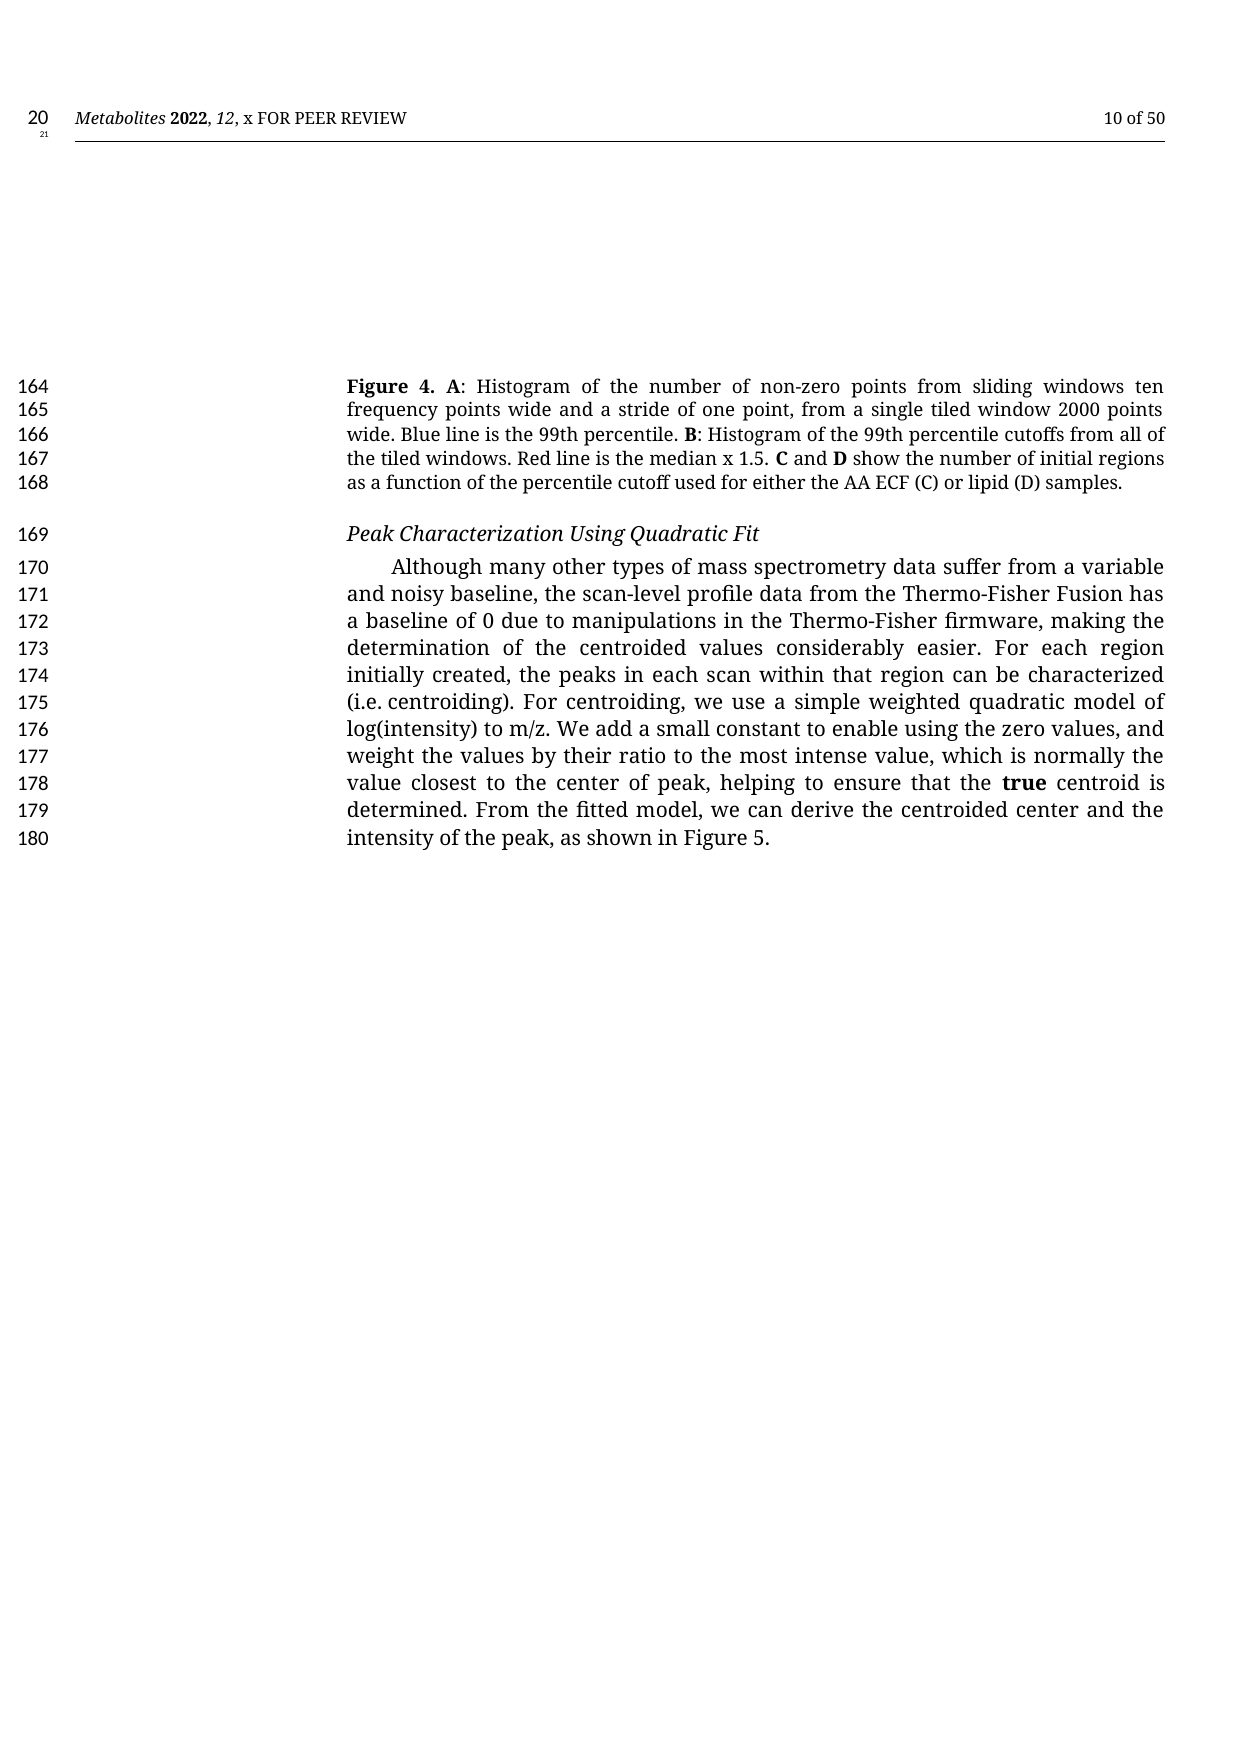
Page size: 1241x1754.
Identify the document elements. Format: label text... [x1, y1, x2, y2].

subtitle Peak Characterization Using Quadratic Fit [347, 520, 1165, 547]
text Figure 4. A: Histogram of the number of non-zero points from sliding windows ten frequency points wide and a stride of one point, from a single tiled window 2000 points wide. Blue line is the 99th percentile. B: Histogram of the 99th percentile cutoffs from all of the tiled windows. Red line is the median x 1.5. C and D show the number of initial regions as a function of the percentile cutoff used for either the AA ECF (C) or lipid (D) samples. [347, 374, 1165, 495]
text Although many other types of mass spectrometry data suffer from a variable and noisy baseline, the scan-level profile data from the Thermo-Fisher Fusion has a baseline of 0 due to manipulations in the Thermo-Fisher firmware, making the determination of the centroided values considerably easier. For each region initially created, the peaks in each scan within that region can be characterized (i.e. centroiding). For centroiding, we use a simple weighted quadratic model of log(intensity) to m/z. We add a small constant to enable using the zero values, and weight the values by their ratio to the most intense value, which is normally the value closest to the center of peak, helping to ensure that the true centroid is determined. From the fitted model, we can derive the centroided center and the intensity of the peak, as shown in Figure 5. [347, 553, 1165, 851]
